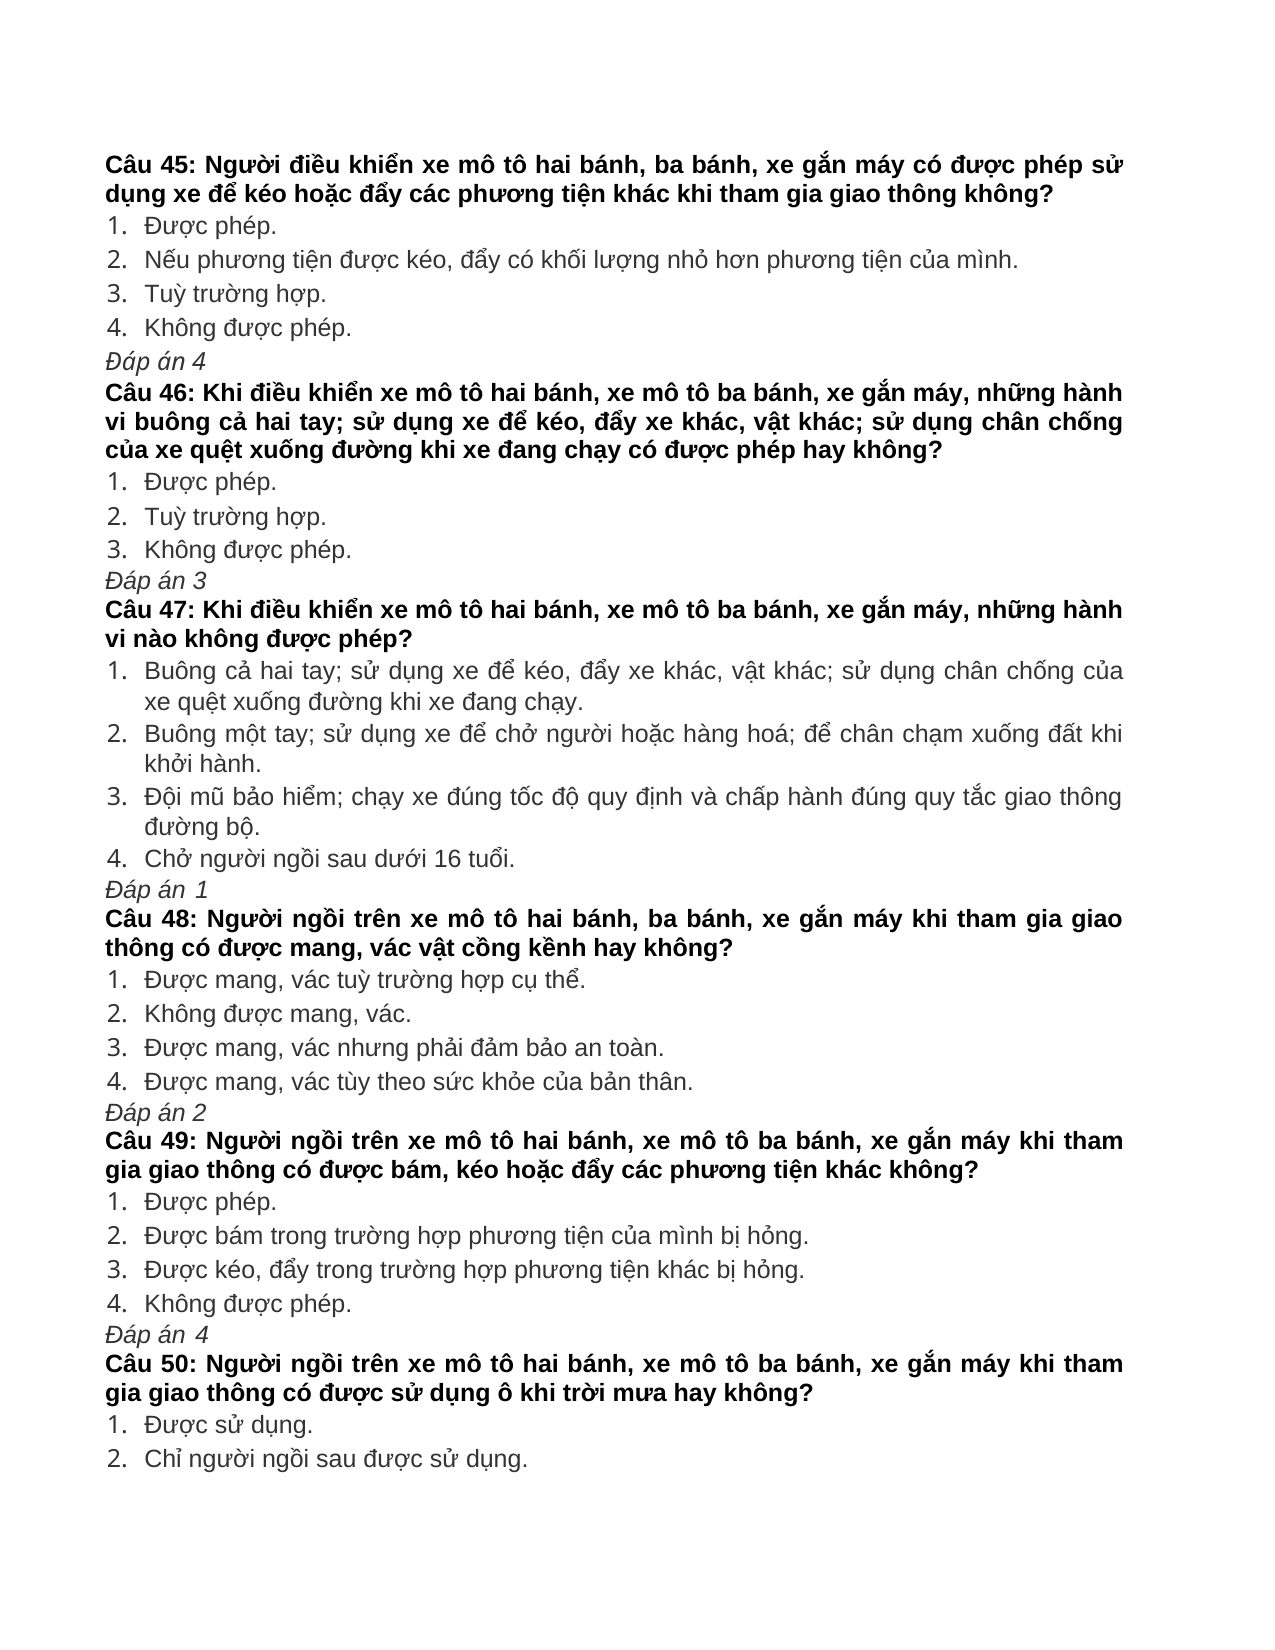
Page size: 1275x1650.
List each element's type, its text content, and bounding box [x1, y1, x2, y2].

list Được bám trong trường hợp phương tiện của mình bị hỏng. [107, 1218, 1125, 1252]
list Được phép. [107, 464, 1125, 498]
list Không được phép. [107, 1286, 1125, 1320]
text Câu 45: Người điều khiển xe mô tô hai bánh, ba bánh, xe gắn máy có được phép sử dụng xe để kéo hoặc đẩy các phương tiện khác khi tham gia giao thông không? [105, 150, 1125, 207]
text Đáp án 2 [105, 1097, 1125, 1126]
list Đội mũ bảo hiểm; chạy xe đúng tốc độ quy định và chấp hành đúng quy tắc giao thông đường bộ. [107, 778, 1125, 841]
list Buông một tay; sử dụng xe để chở người hoặc hàng hoá; để chân chạm xuống đất khi khởi hành. [107, 715, 1125, 778]
text Đáp án 4 [105, 1320, 1125, 1349]
text Đáp án 3 [105, 566, 1125, 595]
text Đáp án 1 [105, 875, 1125, 904]
list Buông cả hai tay; sử dụng xe để kéo, đẩy xe khác, vật khác; sử dụng chân chống của xe quệt xuống đường khi xe đang chạy. [107, 652, 1125, 715]
text Câu 47: Khi điều khiển xe mô tô hai bánh, xe mô tô ba bánh, xe gắn máy, những hành vi nào không được phép? [105, 595, 1125, 652]
text Đáp án 4 [105, 344, 1125, 378]
text Câu 46: Khi điều khiển xe mô tô hai bánh, xe mô tô ba bánh, xe gắn máy, những hành vi buông cả hai tay; sử dụng xe để kéo, đẩy xe khác, vật khác; sử dụng chân chống của xe quệt xuống đường khi xe đang chạy có được phép hay không? [105, 378, 1125, 464]
list Không được phép. [107, 310, 1125, 344]
list Được mang, vác nhưng phải đảm bảo an toàn. [107, 1029, 1125, 1063]
list Nếu phương tiện được kéo, đẩy có khối lượng nhỏ hơn phương tiện của mình. [107, 242, 1125, 276]
text Câu 49: Người ngồi trên xe mô tô hai bánh, xe mô tô ba bánh, xe gắn máy khi tham gia giao thông có được bám, kéo hoặc đẩy các phương tiện khác không? [105, 1126, 1125, 1184]
list Không được phép. [107, 532, 1125, 566]
list Được phép. [107, 1184, 1125, 1218]
list Tuỳ trường hợp. [107, 276, 1125, 310]
list Được kéo, đẩy trong trường hợp phương tiện khác bị hỏng. [107, 1252, 1125, 1286]
text Câu 48: Người ngồi trên xe mô tô hai bánh, ba bánh, xe gắn máy khi tham gia giao thông có được mang, vác vật cồng kềnh hay không? [105, 904, 1125, 961]
list Được sử dụng. [107, 1406, 1125, 1440]
list Được mang, vác tùy theo sức khỏe của bản thân. [107, 1063, 1125, 1097]
text Câu 50: Người ngồi trên xe mô tô hai bánh, xe mô tô ba bánh, xe gắn máy khi tham gia giao thông có được sử dụng ô khi trời mưa hay không? [105, 1349, 1125, 1406]
list Được phép. [107, 207, 1125, 242]
list Được mang, vác tuỳ trường hợp cụ thể. [107, 961, 1125, 995]
list Chỉ người ngồi sau được sử dụng. [107, 1440, 1125, 1474]
list Chở người ngồi sau dưới 16 tuổi. [107, 841, 1125, 875]
list Tuỳ trường hợp. [107, 498, 1125, 532]
list Không được mang, vác. [107, 995, 1125, 1029]
